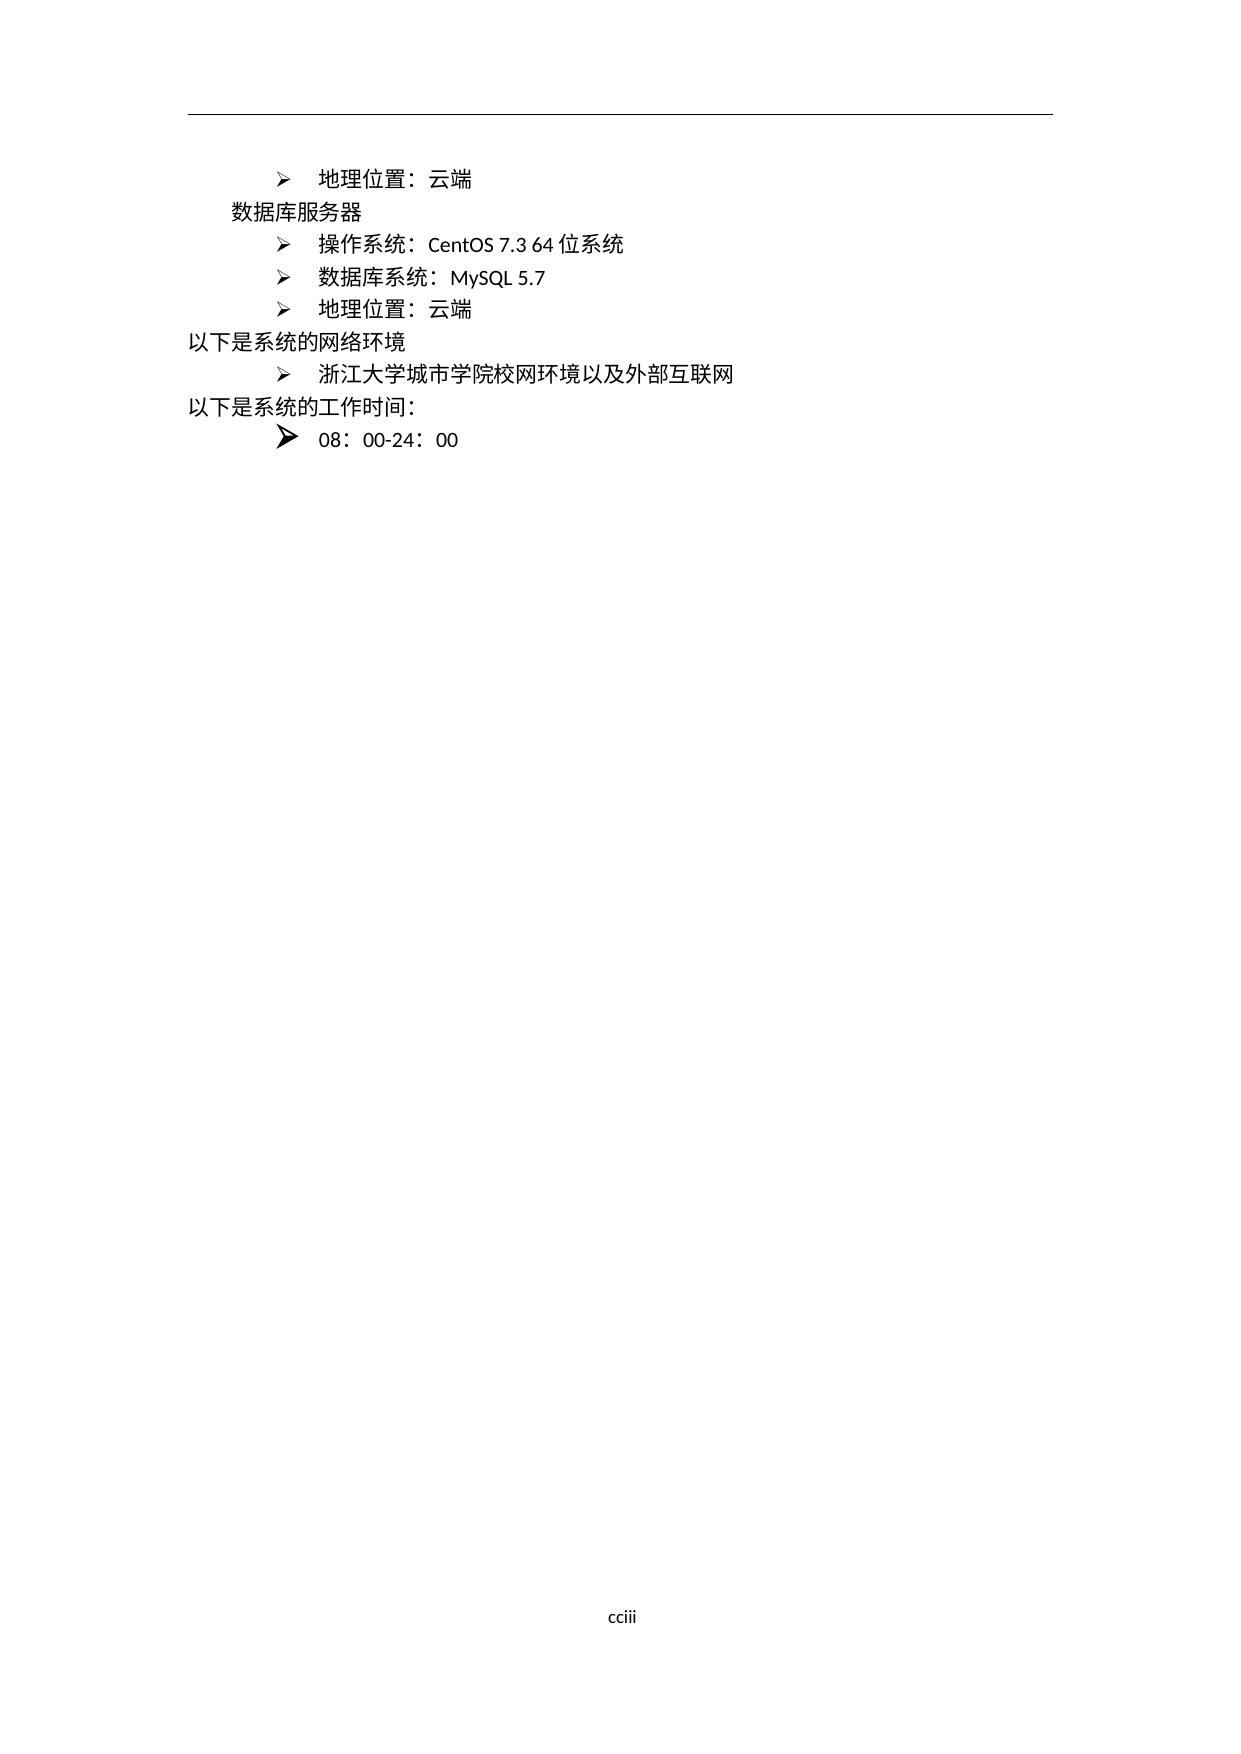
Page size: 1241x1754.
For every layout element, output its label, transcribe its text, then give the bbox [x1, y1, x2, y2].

list 地理位置：云端 [275, 162, 1053, 194]
list 数据库系统：MySQL 5.7 [275, 259, 1053, 292]
list 地理位置：云端 [275, 292, 1053, 324]
text 以下是系统的工作时间： [187, 389, 1053, 422]
list 操作系统：CentOS 7.3 64位系统 [275, 227, 1053, 259]
text 以下是系统的网络环境 [187, 324, 1053, 357]
list 浙江大学城市学院校网环境以及外部互联网 [275, 357, 1053, 389]
list 08：00-24：00 [275, 422, 1053, 454]
text 数据库服务器 [187, 194, 1053, 227]
